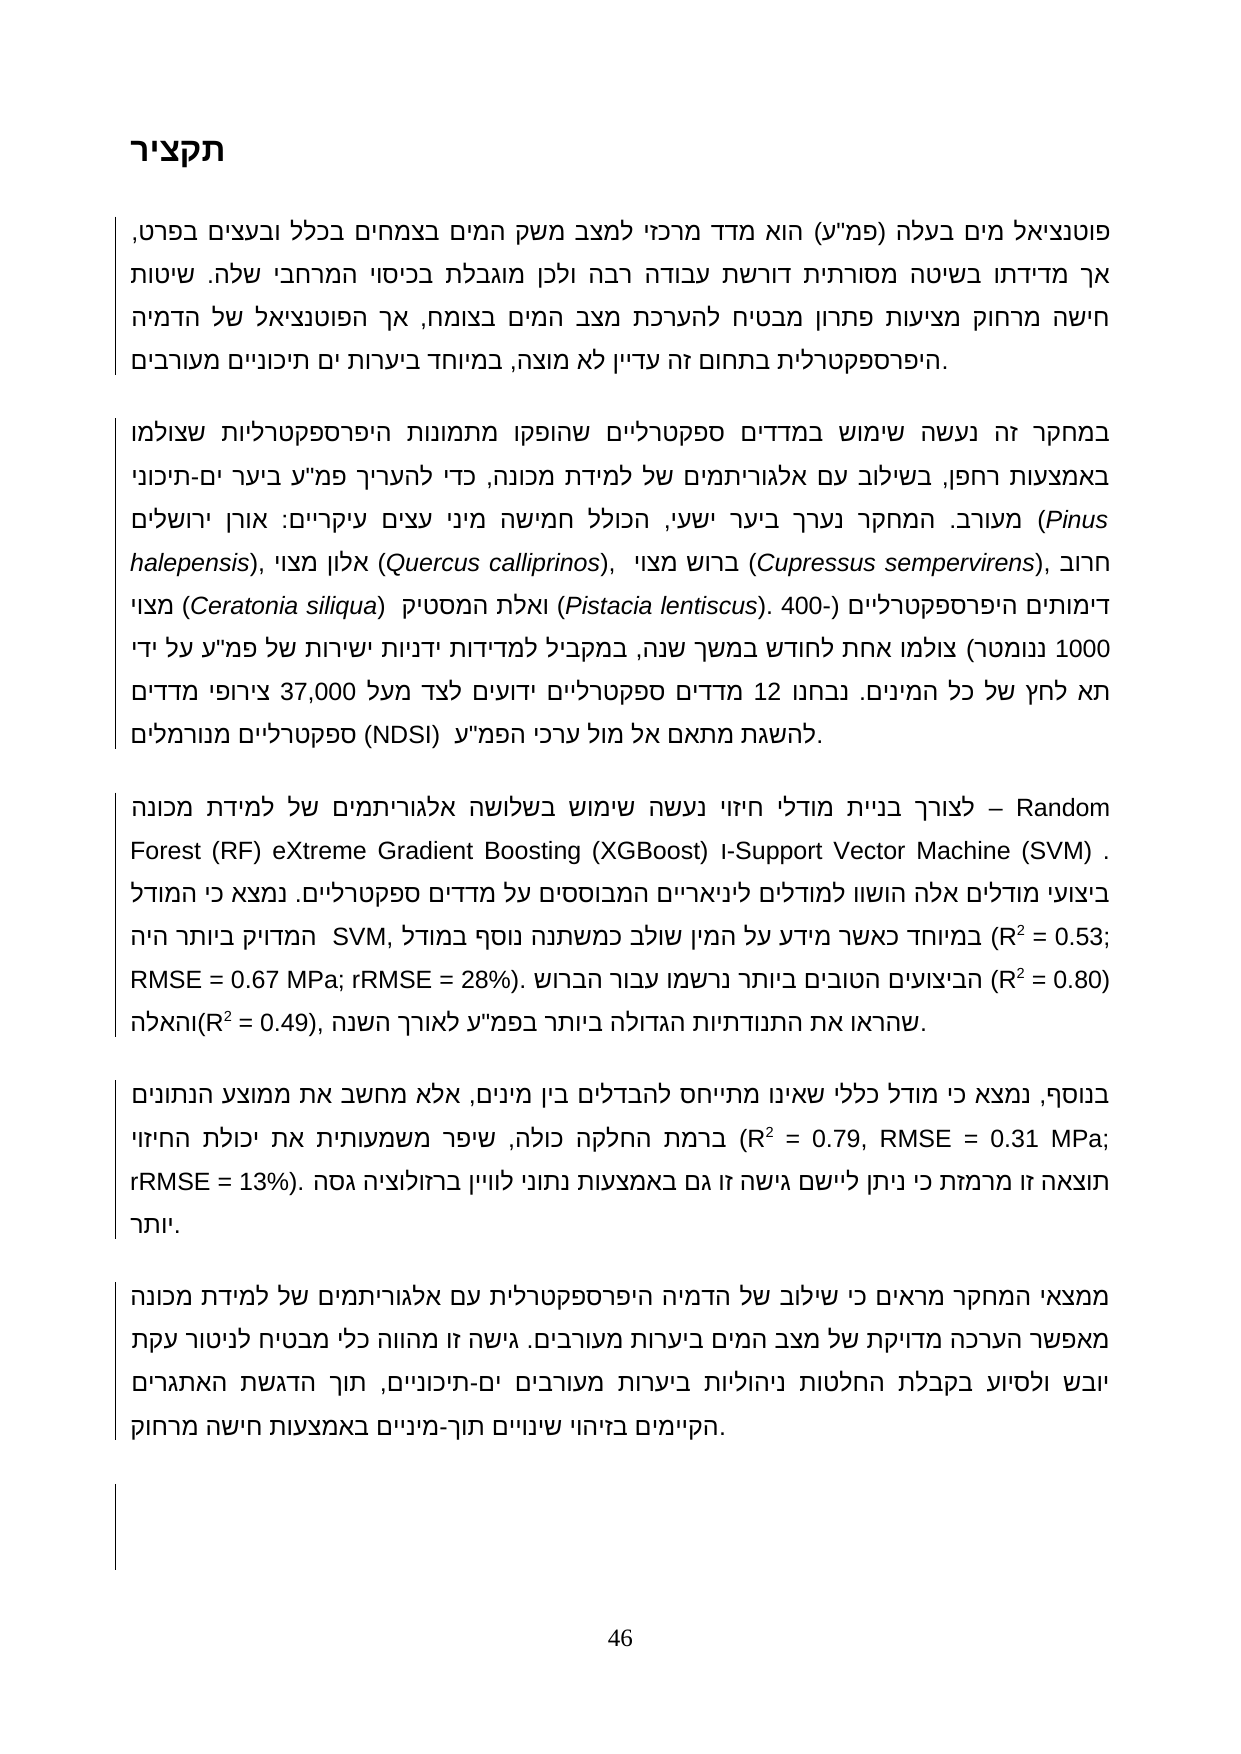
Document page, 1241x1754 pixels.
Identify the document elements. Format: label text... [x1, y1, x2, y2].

text ממצאי המחקר מראים כי שילוב של הדמיה היפרספקטרלית עם אלגוריתמים של למידת מכונה מאפשר הערכה מדויקת של מצב המים ביערות מעורבים. גישה זו מהווה כלי מבטיח לניטור עקת יובש ולסיוע בקבלת החלטות ניהוליות ביערות מעורבים ים-תיכוניים, תוך הדגשת האתגרים הקיימים בזיהוי שינויים תוך-מיניים באמצעות חישה מרחוק. [130, 1282, 1110, 1440]
subtitle תקציר [130, 130, 1110, 168]
text פוטנציאל מים בעלה (פמ"ע) הוא מדד מרכזי למצב משק המים בצמחים בכלל ובעצים בפרט, אך מדידתו בשיטה מסורתית דורשת עבודה רבה ולכן מוגבלת בכיסוי המרחבי שלה. שיטות חישה מרחוק מציעות פתרון מבטיח להערכת מצב המים בצומח, אך הפוטנציאל של הדמיה היפרספקטרלית בתחום זה עדיין לא מוצה, במיוחד ביערות ים תיכוניים מעורבים. [130, 217, 1110, 375]
text בנוסף, נמצא כי מודל כללי שאינו מתייחס להבדלים בין מינים, אלא מחשב את ממוצע הנתונים ברמת החלקה כולה, שיפר משמעותית את יכולת החיזוי (R2 = 0.79, RMSE = 0.31 MPa; rRMSE = 13%). תוצאה זו מרמזת כי ניתן ליישם גישה זו גם באמצעות נתוני לוויין ברזולוציה גסה יותר. [130, 1080, 1110, 1238]
text במחקר זה נעשה שימוש במדדים ספקטרליים שהופקו מתמונות היפרספקטרליות שצולמו באמצעות רחפן, בשילוב עם אלגוריתמים של למידת מכונה, כדי להעריך פמ"ע ביער ים-תיכוני מעורב. המחקר נערך ביער ישעי, הכולל חמישה מיני עצים עיקריים: אורן ירושלים (Pinus halepensis), אלון מצוי (Quercus calliprinos), ברוש מצוי (Cupressus sempervirens), חרוב מצוי (Ceratonia siliqua) ואלת המסטיק (Pistacia lentiscus). דימותים היפרספקטרליים (400-1000 ננומטר) צולמו אחת לחודש במשך שנה, במקביל למדידות ידניות ישירות של פמ"ע על ידי תא לחץ של כל המינים. נבחנו 12 מדדים ספקטרליים ידועים לצד מעל 37,000 צירופי מדדים ספקטרליים מנורמלים (NDSI) להשגת מתאם אל מול ערכי הפמ"ע. [130, 418, 1110, 749]
text לצורך בניית מודלי חיזוי נעשה שימוש בשלושה אלגוריתמים של למידת מכונה – Random Forest (RF) eXtreme Gradient Boosting (XGBoost) ו-Support Vector Machine (SVM) . ביצועי מודלים אלה הושוו למודלים ליניאריים המבוססים על מדדים ספקטרליים. נמצא כי המודל המדויק ביותר היה SVM, במיוחד כאשר מידע על המין שולב כמשתנה נוסף במודל (R2 = 0.53; RMSE = 0.67 MPa; rRMSE = 28%). הביצועים הטובים ביותר נרשמו עבור הברוש (R2 = 0.80) והאלה(R2 = 0.49), שהראו את התנודתיות הגדולה ביותר בפמ"ע לאורך השנה. [130, 792, 1110, 1037]
